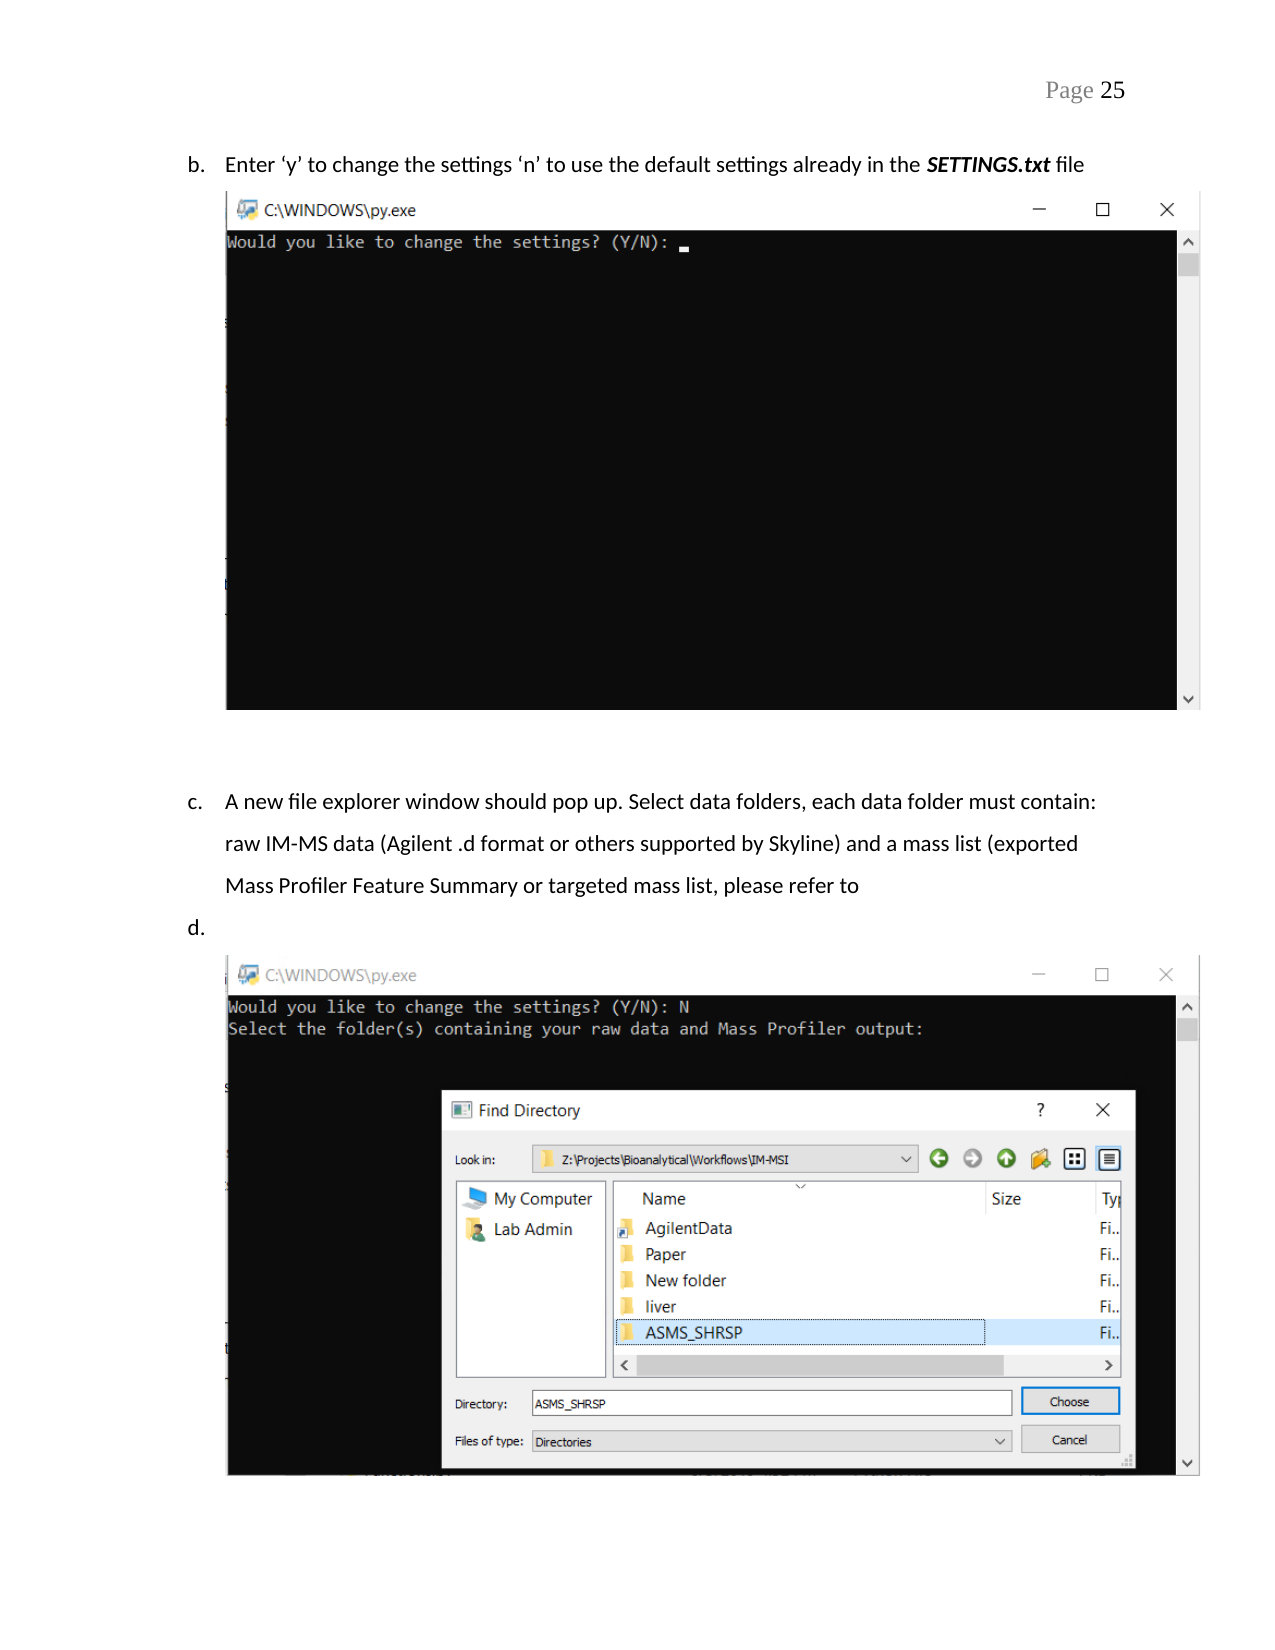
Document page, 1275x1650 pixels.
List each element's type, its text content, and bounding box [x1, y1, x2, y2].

list A new file explorer window should pop up. Select data folders, each data folder must contain: raw IM-MS data (Agilent .d format or others supported by Skyline) and a mass list (exported Mass Profiler Feature Summary or targeted mass list, please refer to [187, 787, 1125, 899]
picture [225, 191, 1200, 710]
picture [225, 955, 1200, 1476]
